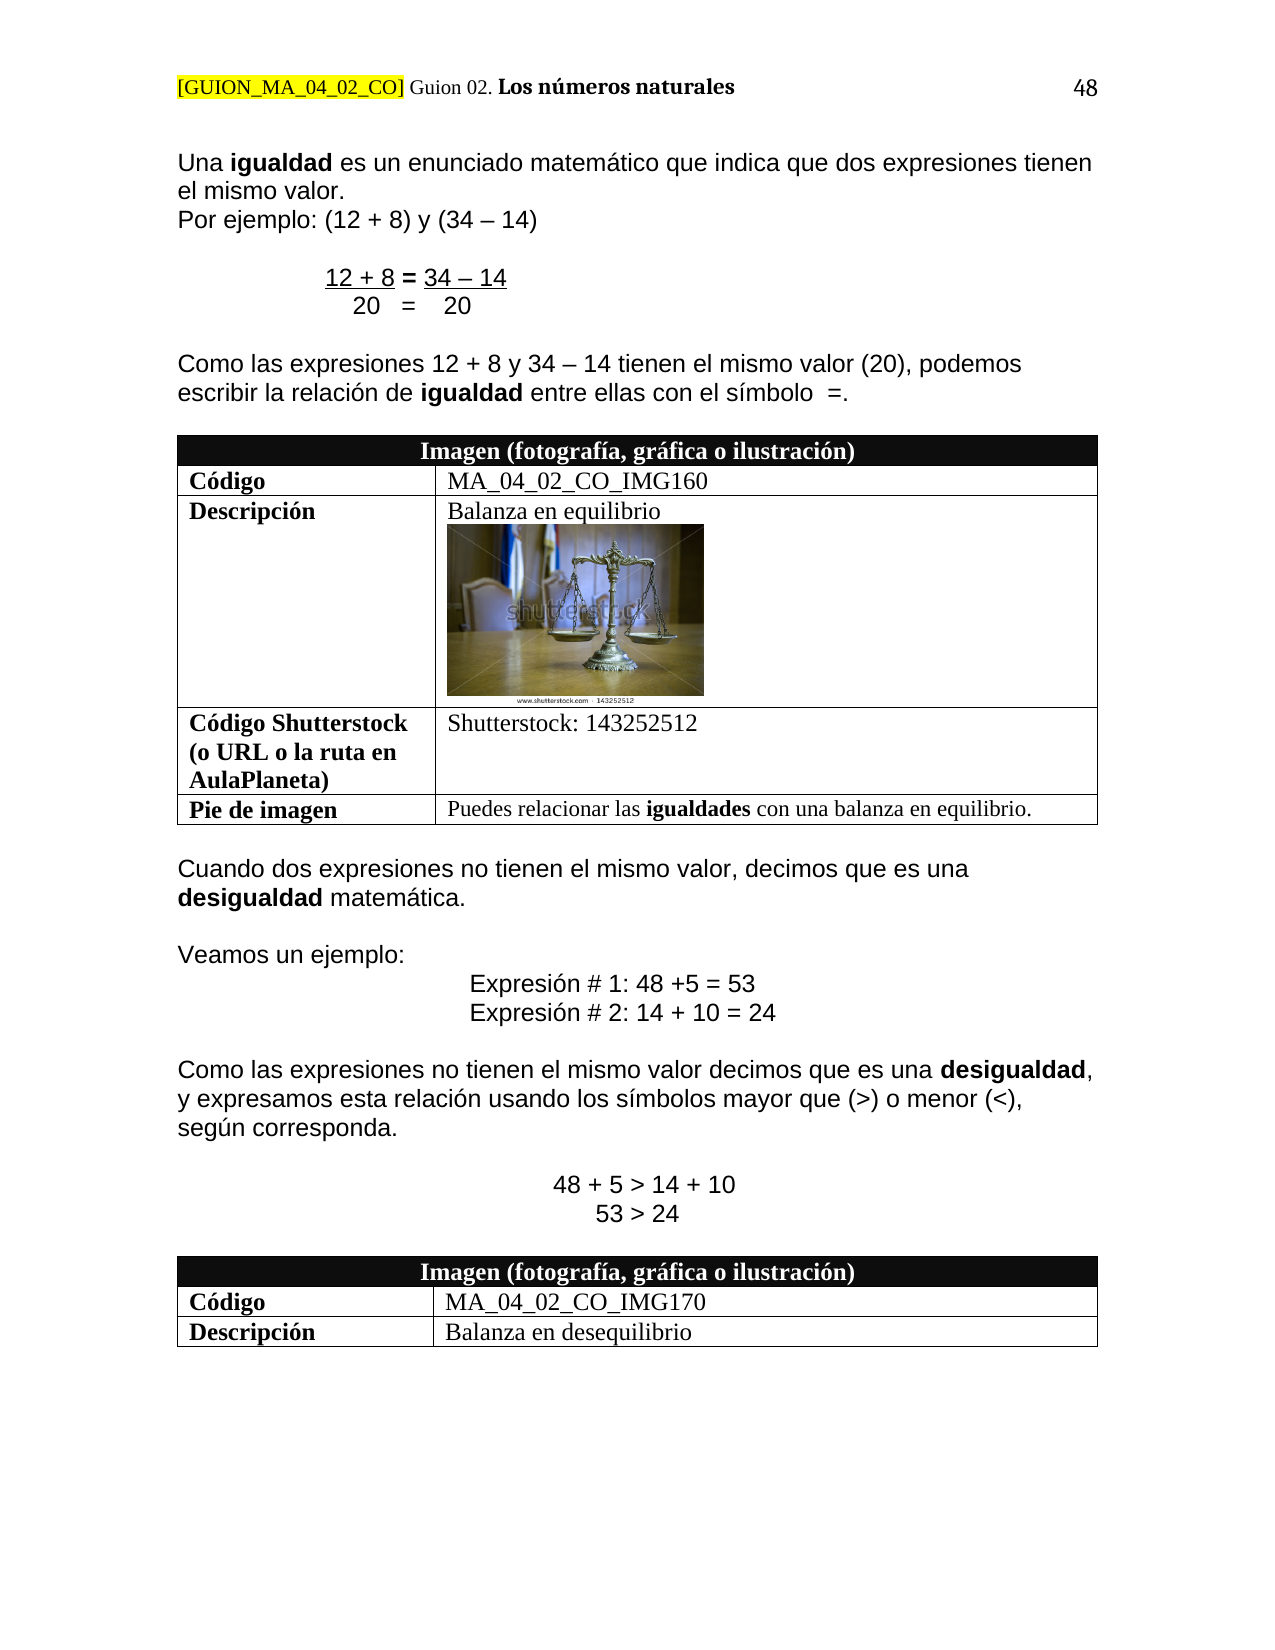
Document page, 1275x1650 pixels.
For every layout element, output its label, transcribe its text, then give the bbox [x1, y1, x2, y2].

text Veamos un ejemplo: [177, 940, 1098, 969]
table_header Imagen (fotografía, gráfica o ilustración) [178, 1257, 1097, 1286]
text Como las expresiones 12 + 8 y 34 – 14 tienen el mismo valor (20), podemos escribir la relación de igualdad entre ellas con el símbolo =. [177, 349, 1098, 406]
table_cell MA_04_02_CO_IMG160 [436, 466, 1097, 495]
table_cell Descripción [178, 496, 435, 707]
table_cell Shutterstock: 143252512 [436, 708, 1097, 794]
table_cell Descripción [178, 1317, 433, 1346]
picture [447, 524, 704, 707]
table_header Imagen (fotografía, gráfica o ilustración) [178, 436, 1097, 465]
text Cuando dos expresiones no tienen el mismo valor, decimos que es una desigualdad matemática. [177, 854, 1098, 911]
text Como las expresiones no tienen el mismo valor decimos que es una desigualdad, y expresamos esta relación usando los símbolos mayor que (>) o menor (<), según corresponda. [177, 1055, 1098, 1141]
table_cell Balanza en desequilibrio [434, 1317, 1097, 1346]
text Por ejemplo: (12 + 8) y (34 – 14) [177, 205, 1098, 234]
text 20 = 20 [177, 291, 1098, 320]
text Expresión # 1: 48 +5 = 53 [177, 969, 1098, 997]
text 53 > 24 [177, 1199, 1098, 1227]
table_cell MA_04_02_CO_IMG170 [434, 1287, 1097, 1316]
table_cell Puedes relacionar las igualdades con una balanza en equilibrio. [436, 795, 1097, 824]
table_cell Código [178, 466, 435, 495]
text 12 + 8 = 34 – 14 [177, 263, 1098, 291]
table_cell Pie de imagen [178, 795, 435, 824]
table_cell Balanza en equilibrio [436, 496, 1097, 707]
text 48 + 5 > 14 + 10 [177, 1170, 1098, 1199]
text Expresión # 2: 14 + 10 = 24 [177, 997, 1098, 1026]
table_cell Código [178, 1287, 433, 1316]
table_cell Código Shutterstock (o URL o la ruta en AulaPlaneta) [178, 708, 435, 794]
text Una igualdad es un enunciado matemático que indica que dos expresiones tienen el mismo valor. [177, 148, 1098, 205]
